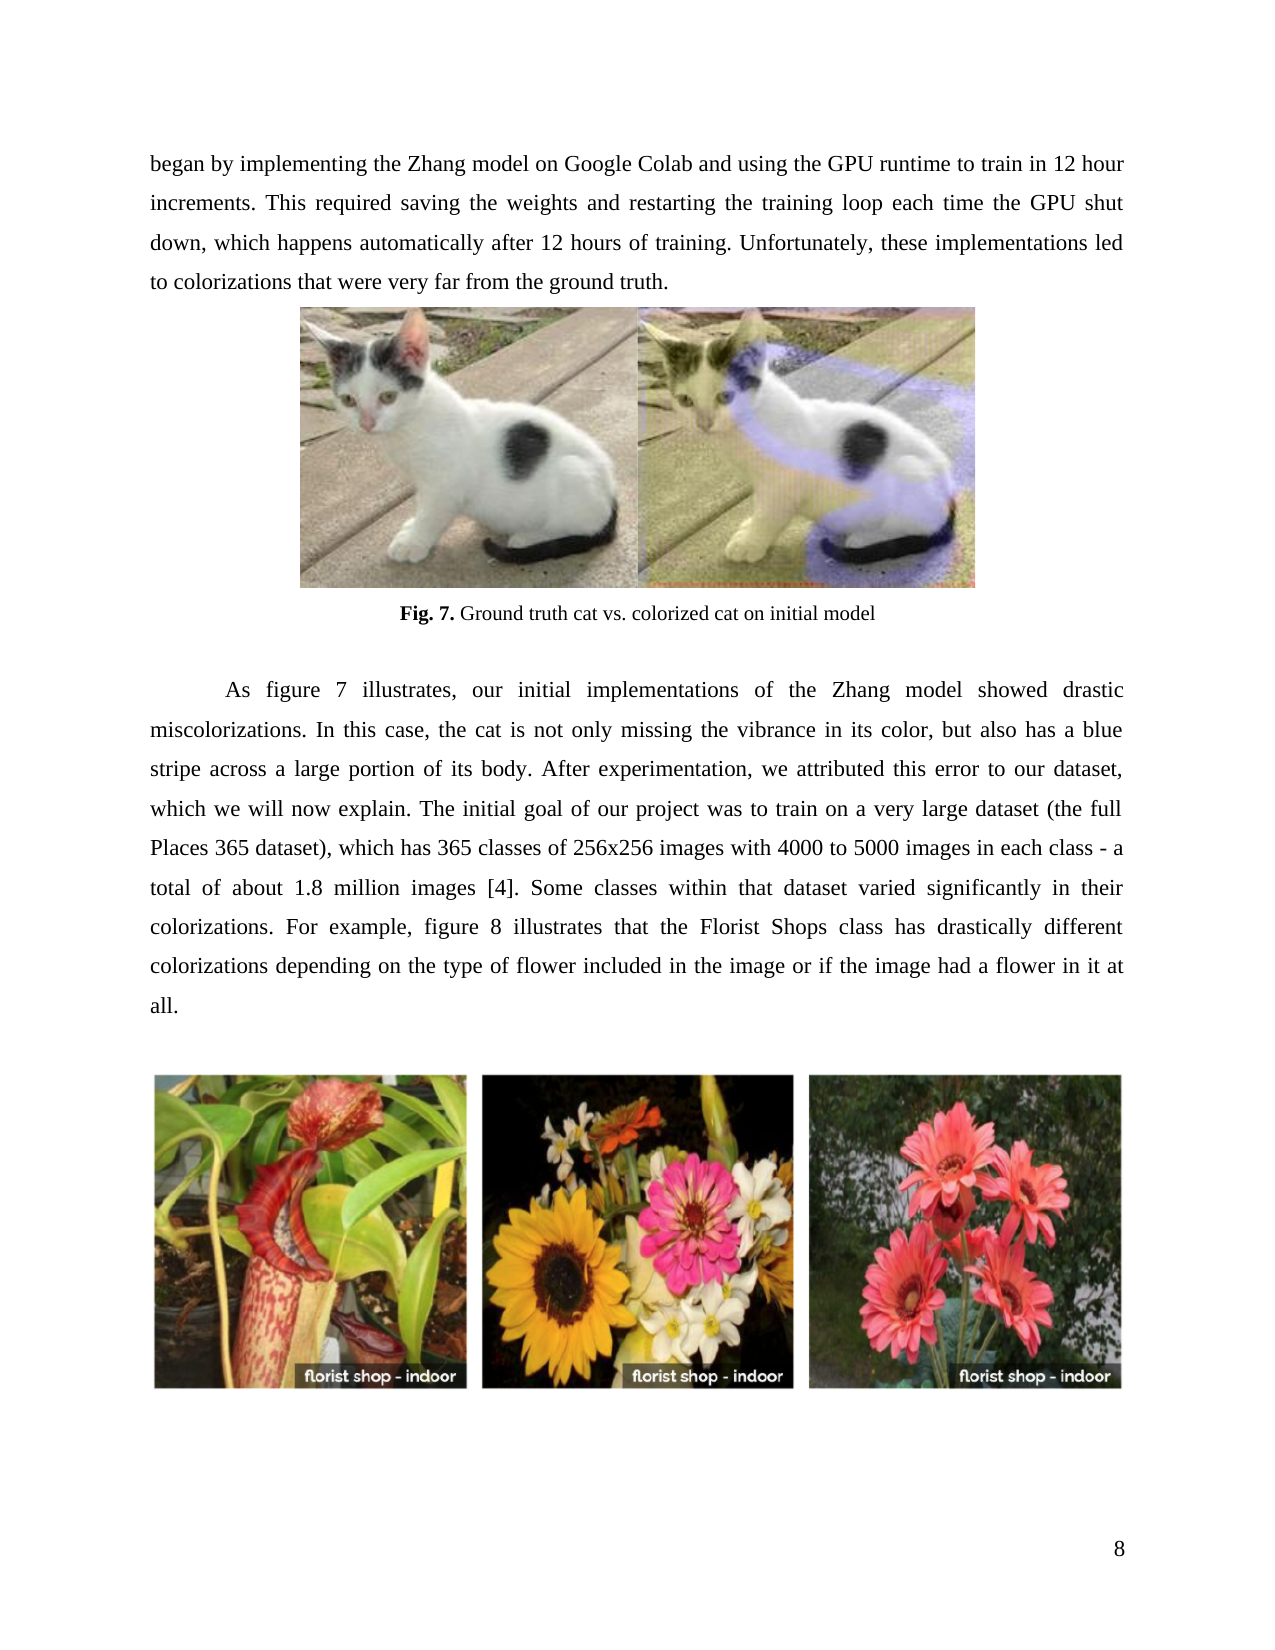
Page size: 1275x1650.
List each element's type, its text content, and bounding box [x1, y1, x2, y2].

text Fig. 7. Ground truth cat vs. colorized cat on initial model [150, 601, 1125, 625]
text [150, 150, 1125, 295]
picture [300, 307, 976, 588]
picture [150, 1071, 1125, 1392]
text As figure 7 illustrates, our initial implementations of the Zhang model showed drastic miscolorizations. In this case, the cat is not only missing the vibrance in its color, but also has a blue stripe across a large portion of its body. After experimentation, we attributed this error to our dataset, which we will now explain. The initial goal of our project was to train on a very large dataset (the full Places 365 dataset), which has 365 classes of 256x256 images with 4000 to 5000 images in each class - a total of about 1.8 million images [4]. Some classes within that dataset varied significantly in their colorizations. For example, figure 8 illustrates that the Florist Shops class has drastically different colorizations depending on the type of flower included in the image or if the image had a flower in it at all. [150, 637, 1125, 1018]
